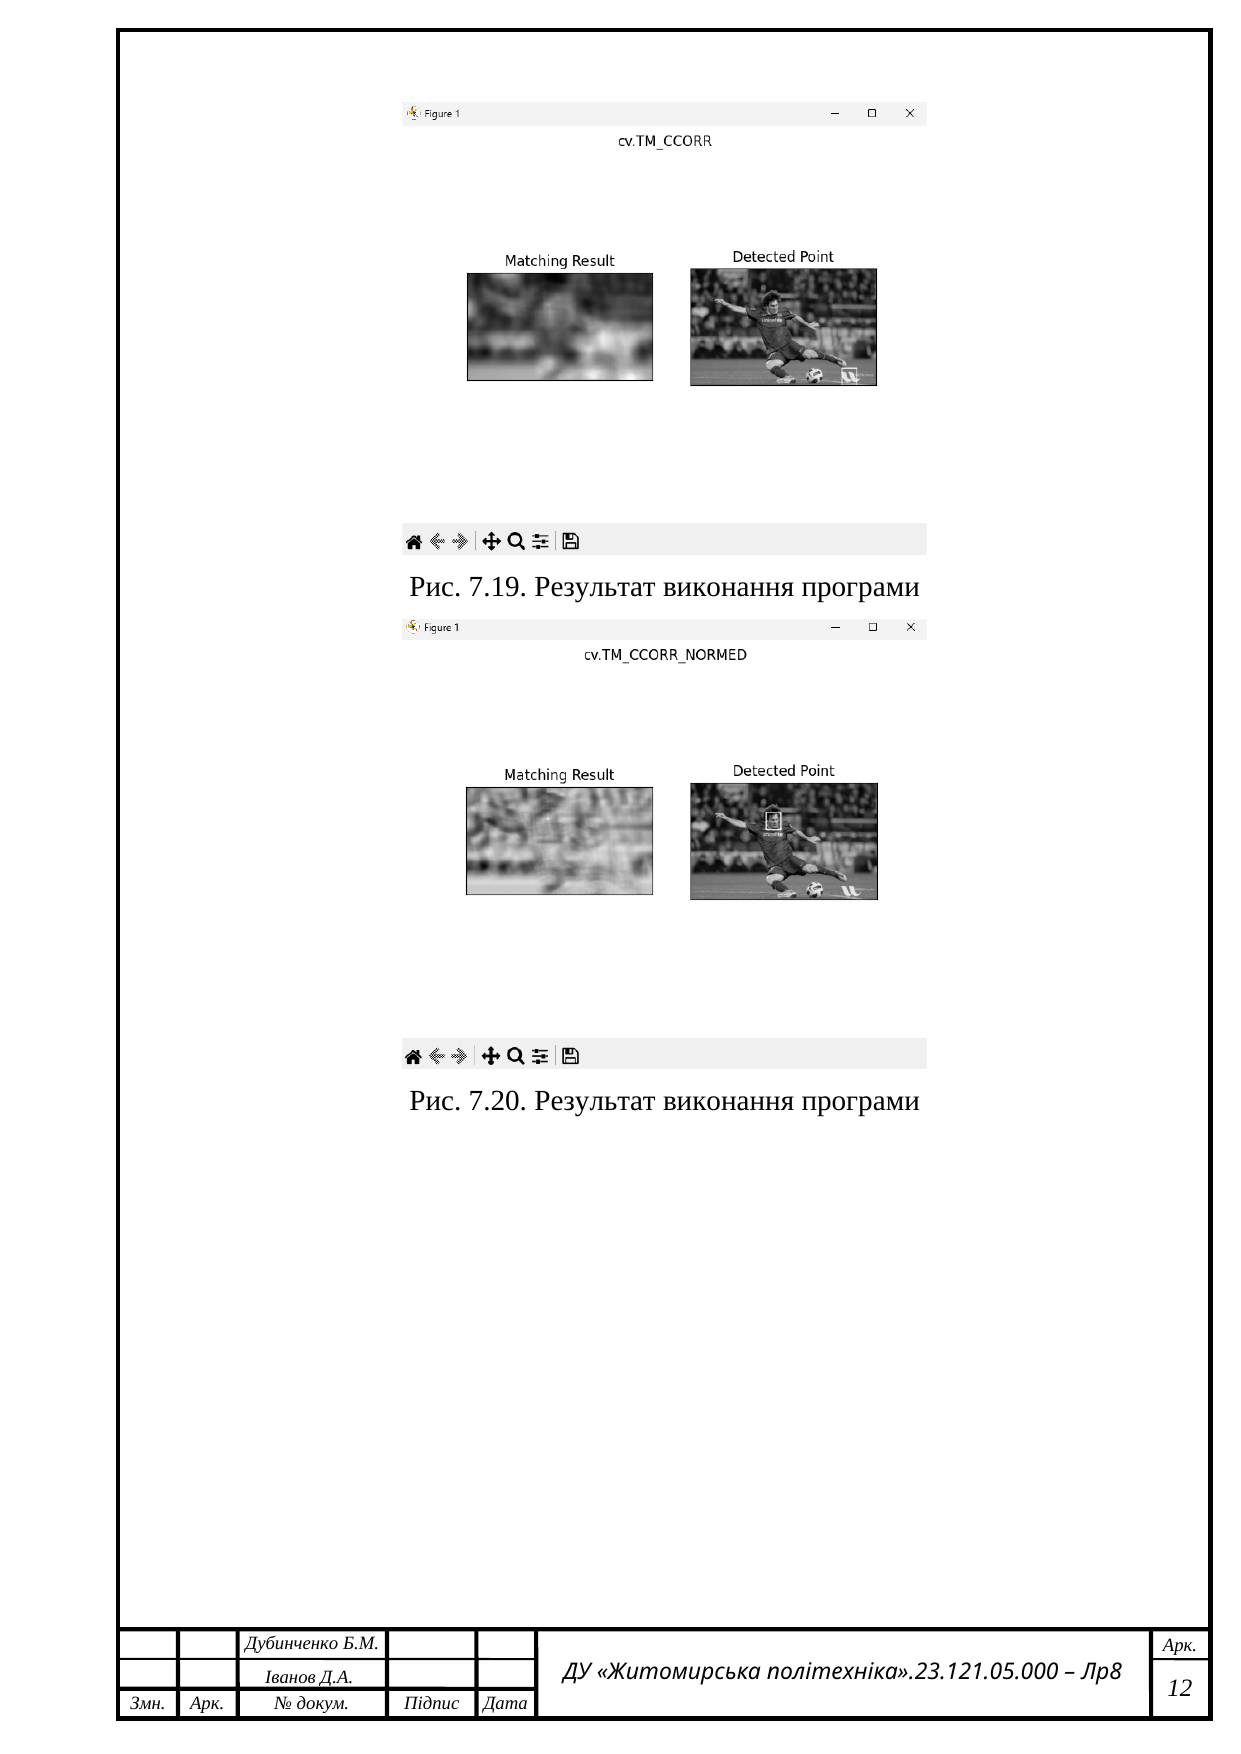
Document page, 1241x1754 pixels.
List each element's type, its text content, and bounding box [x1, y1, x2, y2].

text Рис. 7.20. Результат виконання програми [148, 1083, 1181, 1117]
picture [402, 619, 927, 1069]
picture [402, 102, 927, 555]
text Рис. 7.19. Результат виконання програми [148, 569, 1181, 602]
